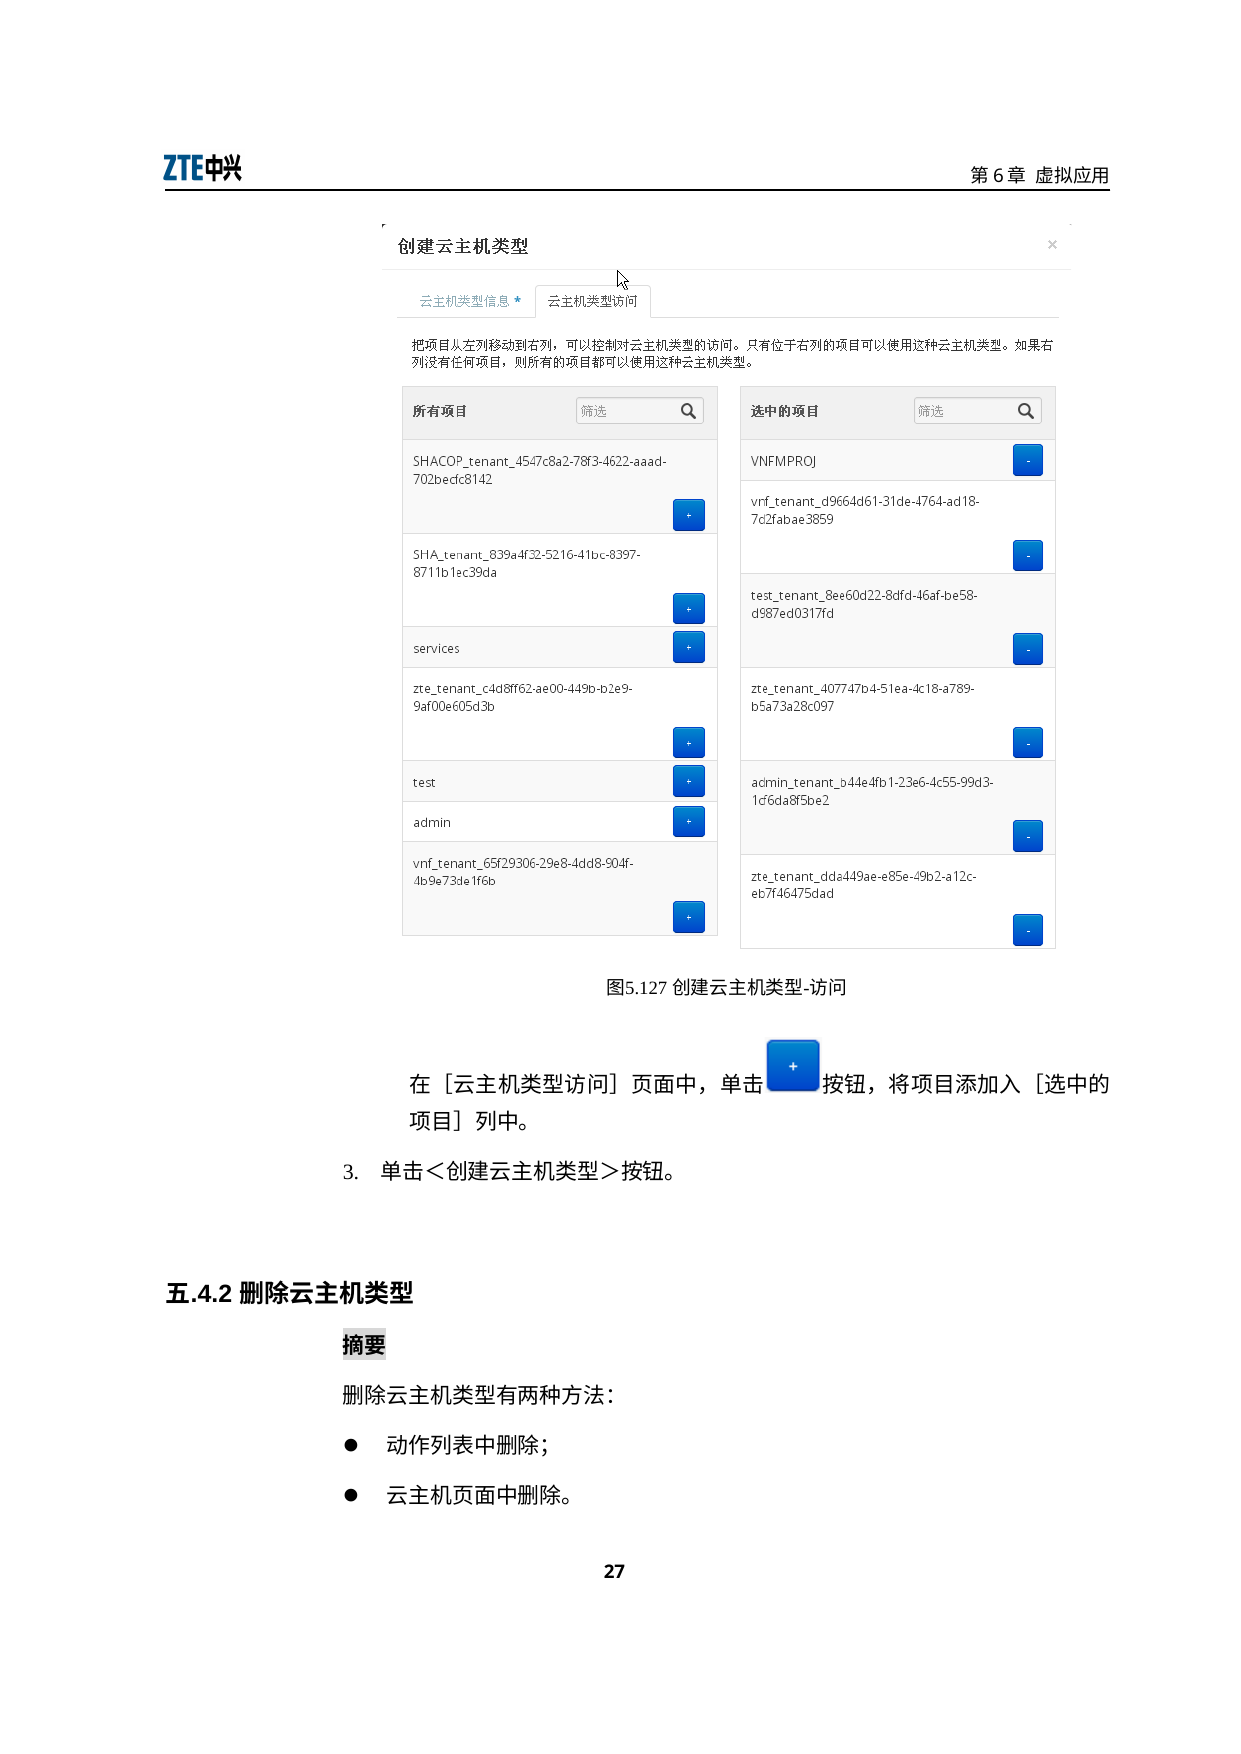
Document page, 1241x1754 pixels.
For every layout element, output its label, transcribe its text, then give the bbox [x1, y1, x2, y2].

text 删除云主机类型有两种方法： [343, 1372, 1110, 1410]
list 单击＜创建云主机类型＞按钮。 [343, 1148, 1110, 1186]
list 动作列表中删除； [343, 1422, 1110, 1460]
picture [382, 224, 1072, 950]
picture [764, 1037, 823, 1093]
text 摘要 [343, 1322, 1110, 1360]
list 云主机页面中删除。 [343, 1472, 1110, 1510]
text 在［云主机类型访问］页面中，单击按钮，将项目添加入［选中的项目］列中。 [360, 1037, 1110, 1136]
picture [160, 149, 245, 186]
subtitle 删除云主机类型 [165, 1273, 1110, 1310]
